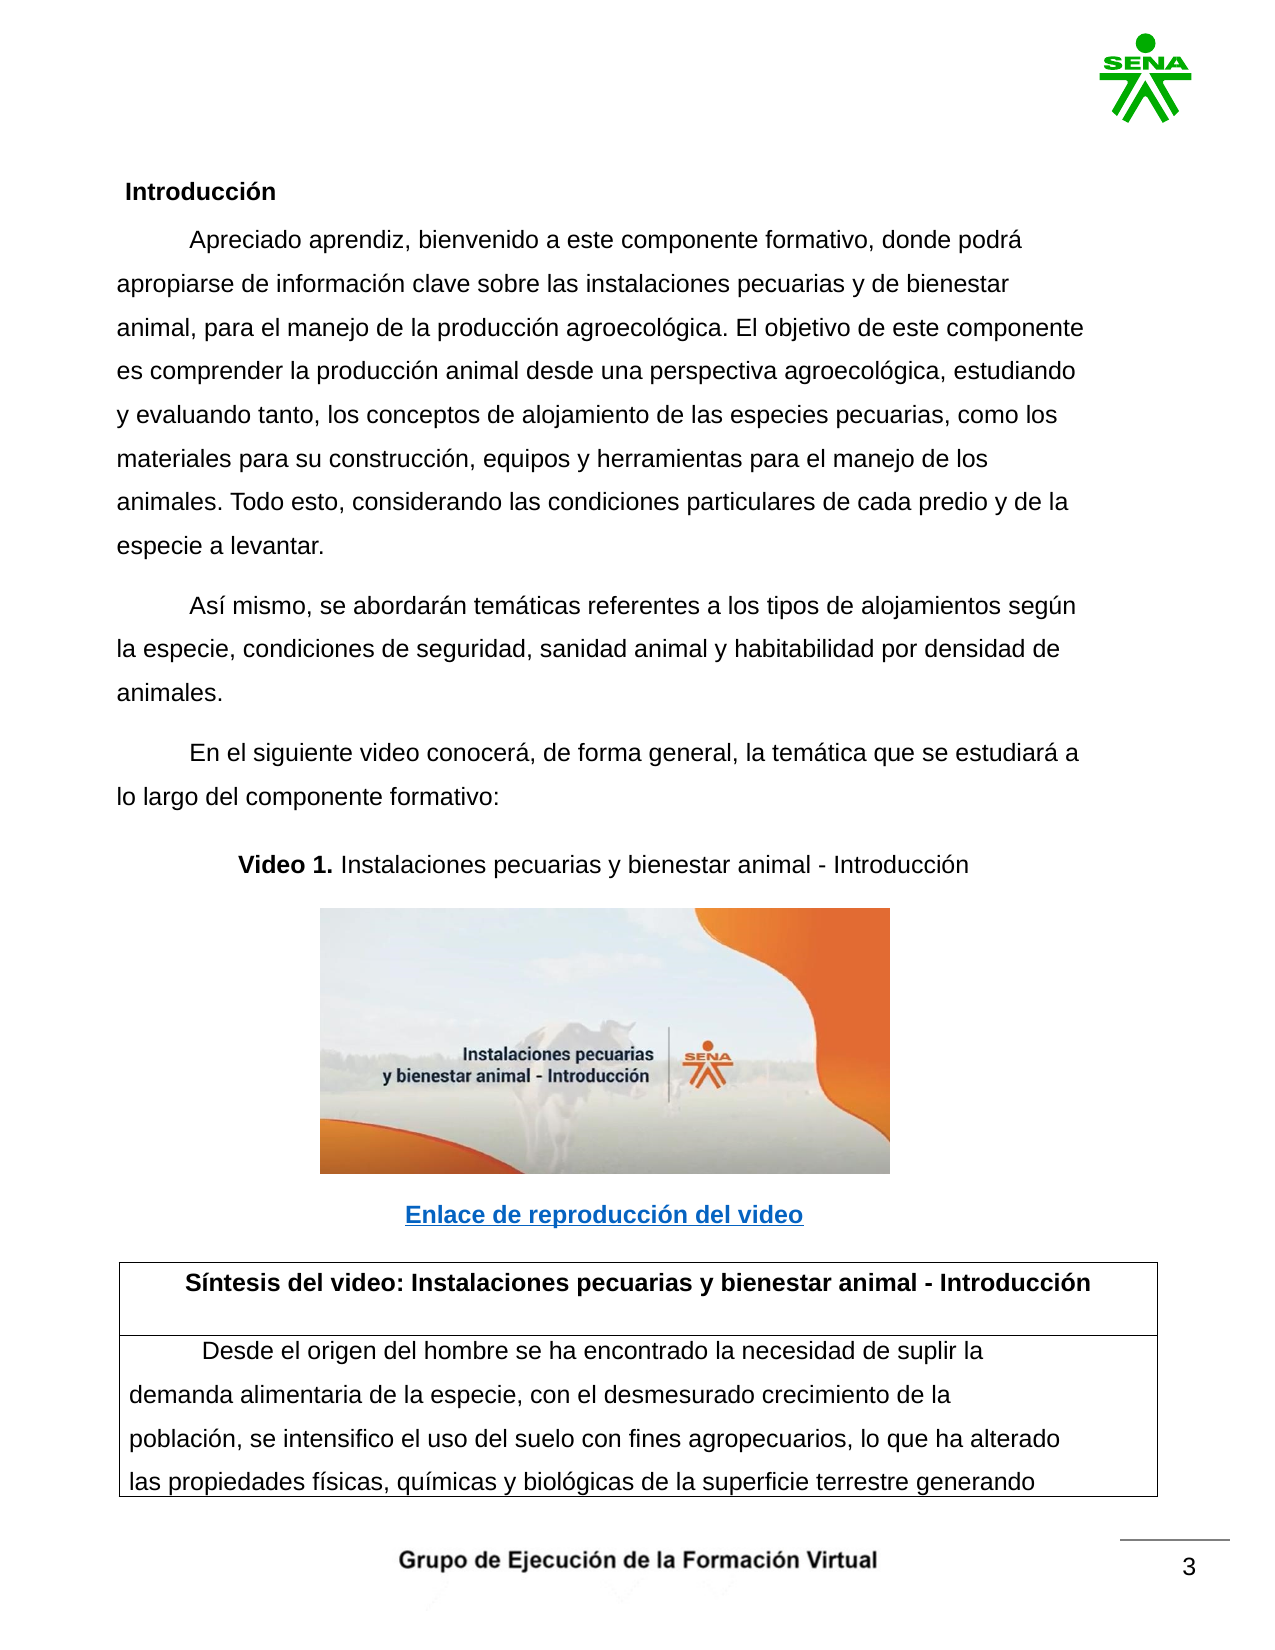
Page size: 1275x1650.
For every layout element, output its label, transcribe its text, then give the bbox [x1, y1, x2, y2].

text Video 1. Instalaciones pecuarias y bienestar animal - Introducción [118, 850, 1090, 879]
text Así mismo, se abordarán temáticas referentes a los tipos de alojamientos según la especie, condiciones de seguridad, sanidad animal y habitabilidad por densidad de animales. [116, 591, 1090, 707]
subtitle Introducción [118, 177, 1167, 206]
picture [0, 1499, 1275, 1611]
text Enlace de reproducción del video [118, 1200, 1090, 1228]
text En el siguiente video conocerá, de forma general, la temática que se estudiará a lo largo del componente formativo: [116, 738, 1090, 810]
table_header Síntesis del video: Instalaciones pecuarias y bienestar animal - Introducción [120, 1263, 1157, 1335]
text Apreciado aprendiz, bienvenido a este componente formativo, donde podrá apropiarse de información clave sobre las instalaciones pecuarias y de bienestar animal, para el manejo de la producción agroecológica. El objetivo de este componente es comprender la producción animal desde una perspectiva agroecológica, estudiando y evaluando tanto, los conceptos de alojamiento de las especies pecuarias, como los materiales para su construcción, equipos y herramientas para el manejo de los animales. Todo esto, considerando las condiciones particulares de cada predio y de la especie a levantar. [116, 225, 1090, 560]
picture [320, 908, 890, 1174]
